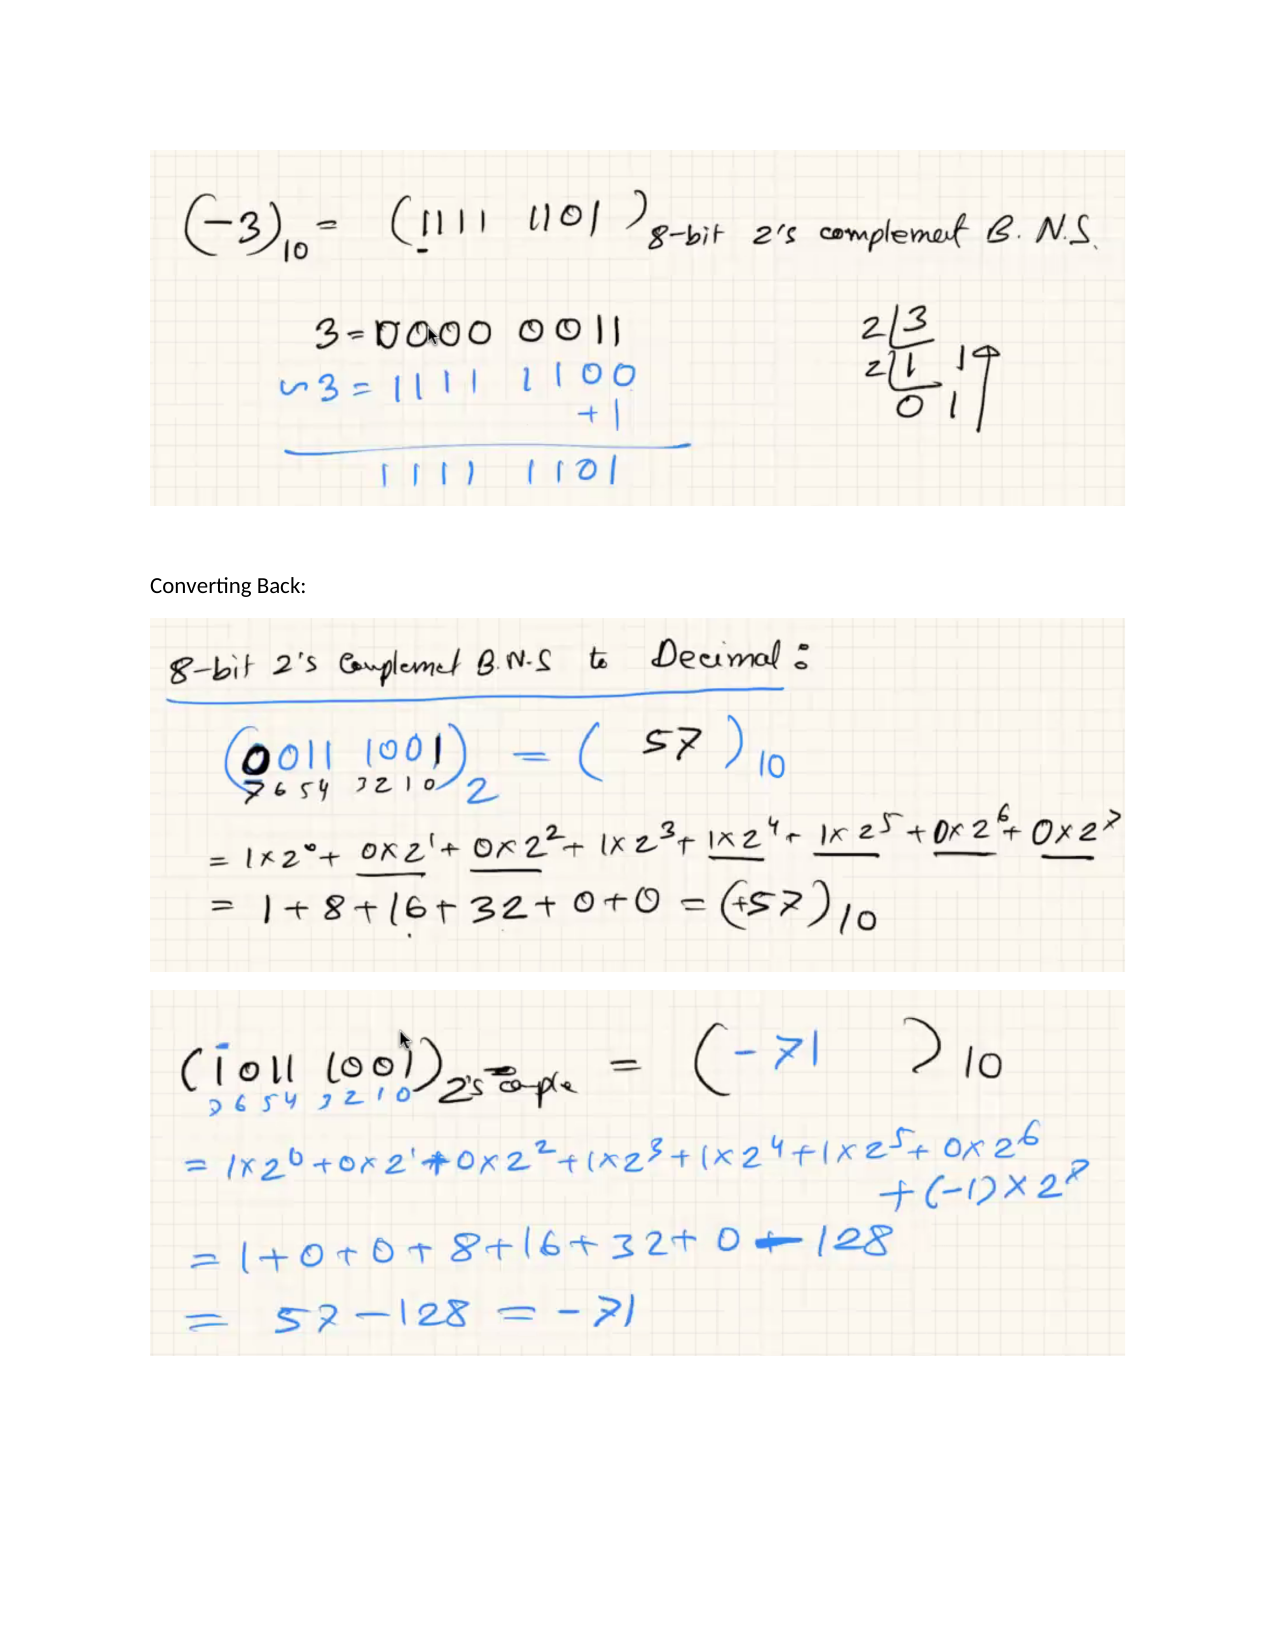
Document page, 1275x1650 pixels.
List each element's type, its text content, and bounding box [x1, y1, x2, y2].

picture [150, 150, 1125, 506]
text Converting Back: [150, 572, 1125, 600]
picture [150, 618, 1125, 972]
picture [150, 990, 1125, 1356]
